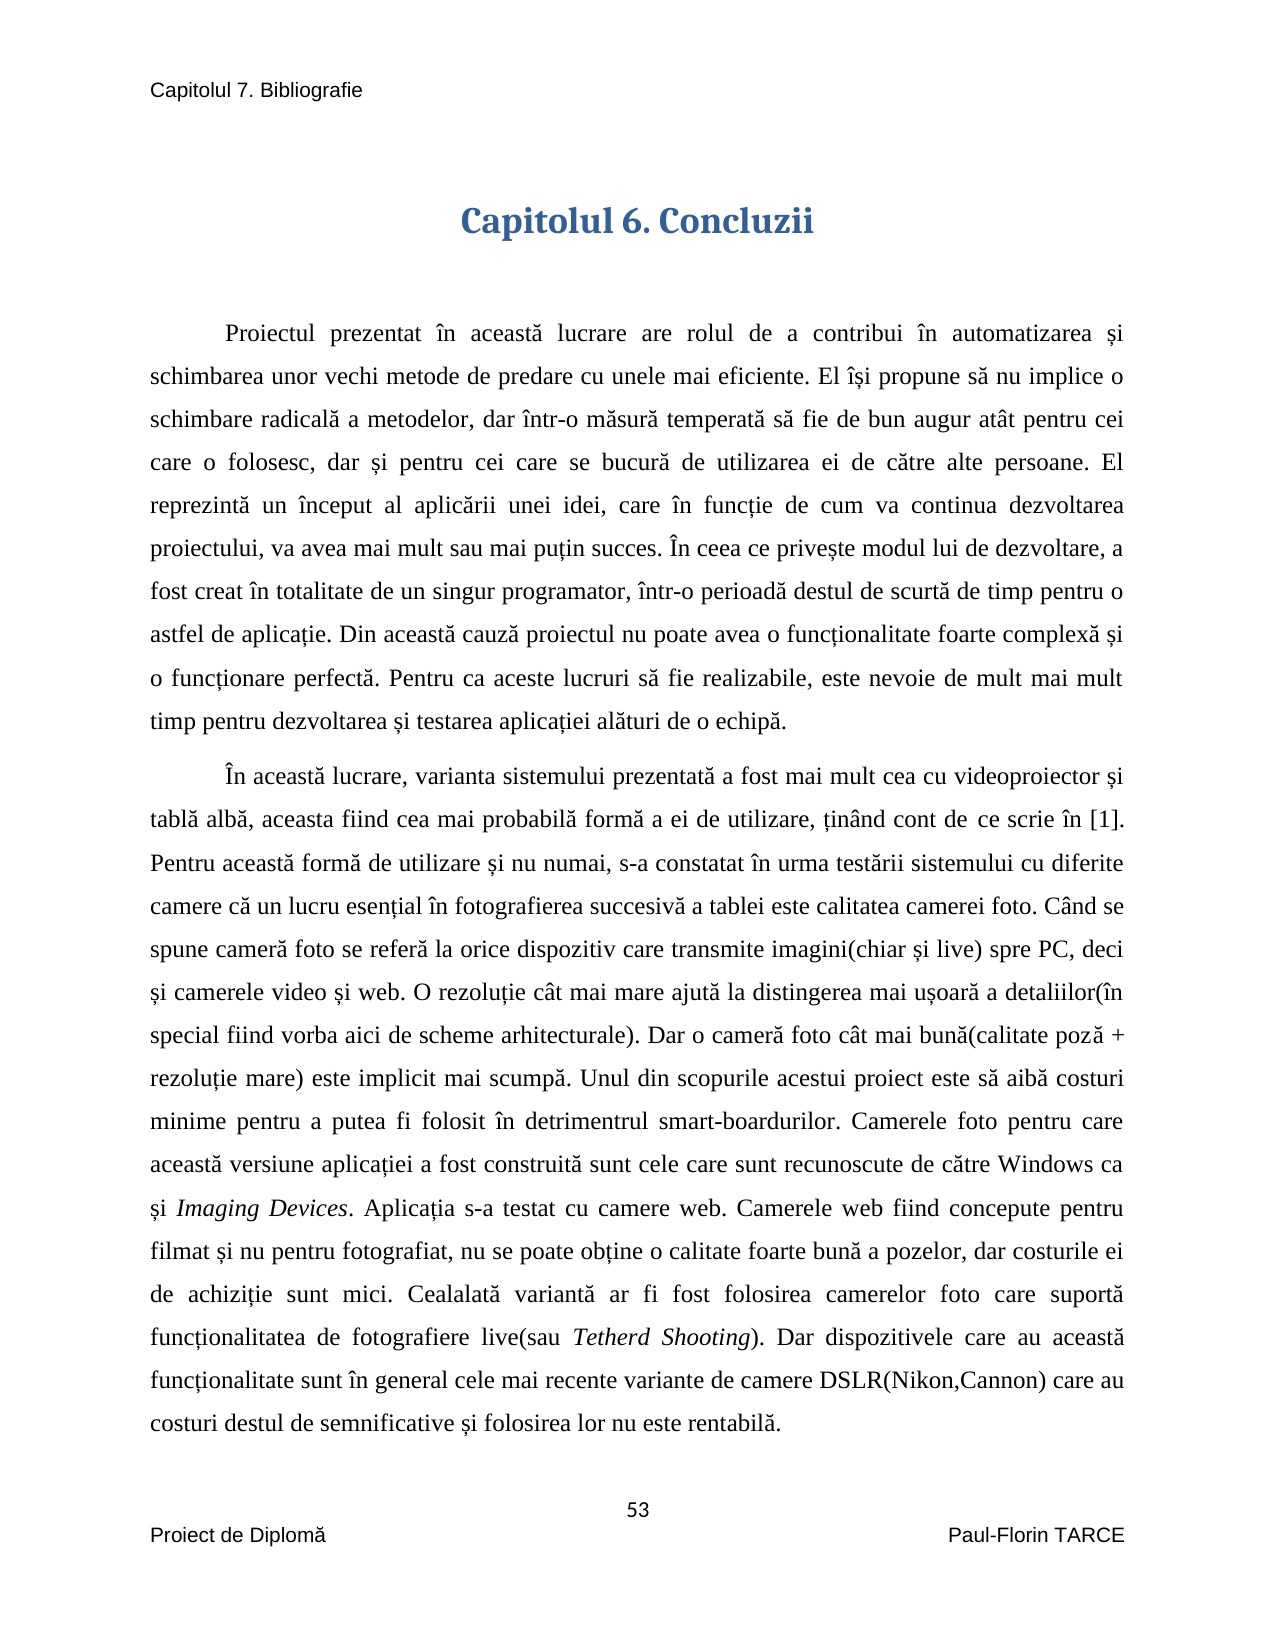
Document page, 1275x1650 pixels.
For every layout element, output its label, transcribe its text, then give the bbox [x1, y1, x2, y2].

subtitle Capitolul 6. Concluzii [150, 200, 1125, 243]
text În această lucrare, varianta sistemului prezentată a fost mai mult cea cu videoproiector și tablă albă, aceasta fiind cea mai probabilă formă a ei de utilizare, ținând cont de ce scrie în [1]. Pentru această formă de utilizare și nu numai, s-a constatat în urma testării sistemului cu diferite camere că un lucru esențial în fotografierea succesivă a tablei este calitatea camerei foto. Când se spune cameră foto se referă la orice dispozitiv care transmite imagini(chiar și live) spre PC, deci și camerele video și web. O rezoluție cât mai mare ajută la distingerea mai ușoară a detaliilor(în special fiind vorba aici de scheme arhitecturale). Dar o cameră foto cât mai bună(calitate poză + rezoluție mare) este implicit mai scumpă. Unul din scopurile acestui proiect este să aibă costuri minime pentru a putea fi folosit în detrimentrul smart-boardurilor. Camerele foto pentru care această versiune aplicației a fost construită sunt cele care sunt recunoscute de către Windows ca și Imaging Devices. Aplicația s-a testat cu camere web. Camerele web fiind concepute pentru filmat și nu pentru fotografiat, nu se poate obține o calitate foarte bună a pozelor, dar costurile ei de achiziție sunt mici. Cealalată variantă ar fi fost folosirea camerelor foto care suportă funcționalitatea de fotografiere live(sau Tetherd Shooting). Dar dispozitivele care au această funcționalitate sunt în general cele mai recente variante de camere DSLR(Nikon,Cannon) care au costuri destul de semnificative și folosirea lor nu este rentabilă. [150, 761, 1125, 1437]
text Proiectul prezentat în această lucrare are rolul de a contribui în automatizarea și schimbarea unor vechi metode de predare cu unele mai eficiente. El își propune să nu implice o schimbare radicală a metodelor, dar într-o măsură temperată să fie de bun augur atât pentru cei care o folosesc, dar și pentru cei care se bucură de utilizarea ei de către alte persoane. El reprezintă un început al aplicării unei idei, care în funcție de cum va continua dezvoltarea proiectului, va avea mai mult sau mai puțin succes. În ceea ce privește modul lui de dezvoltare, a fost creat în totalitate de un singur programator, într-o perioadă destul de scurtă de timp pentru o astfel de aplicație. Din această cauză proiectul nu poate avea o funcționalitate foarte complexă și o funcționare perfectă. Pentru ca aceste lucruri să fie realizabile, este nevoie de mult mai mult timp pentru dezvoltarea și testarea aplicației alături de o echipă. [150, 318, 1125, 734]
